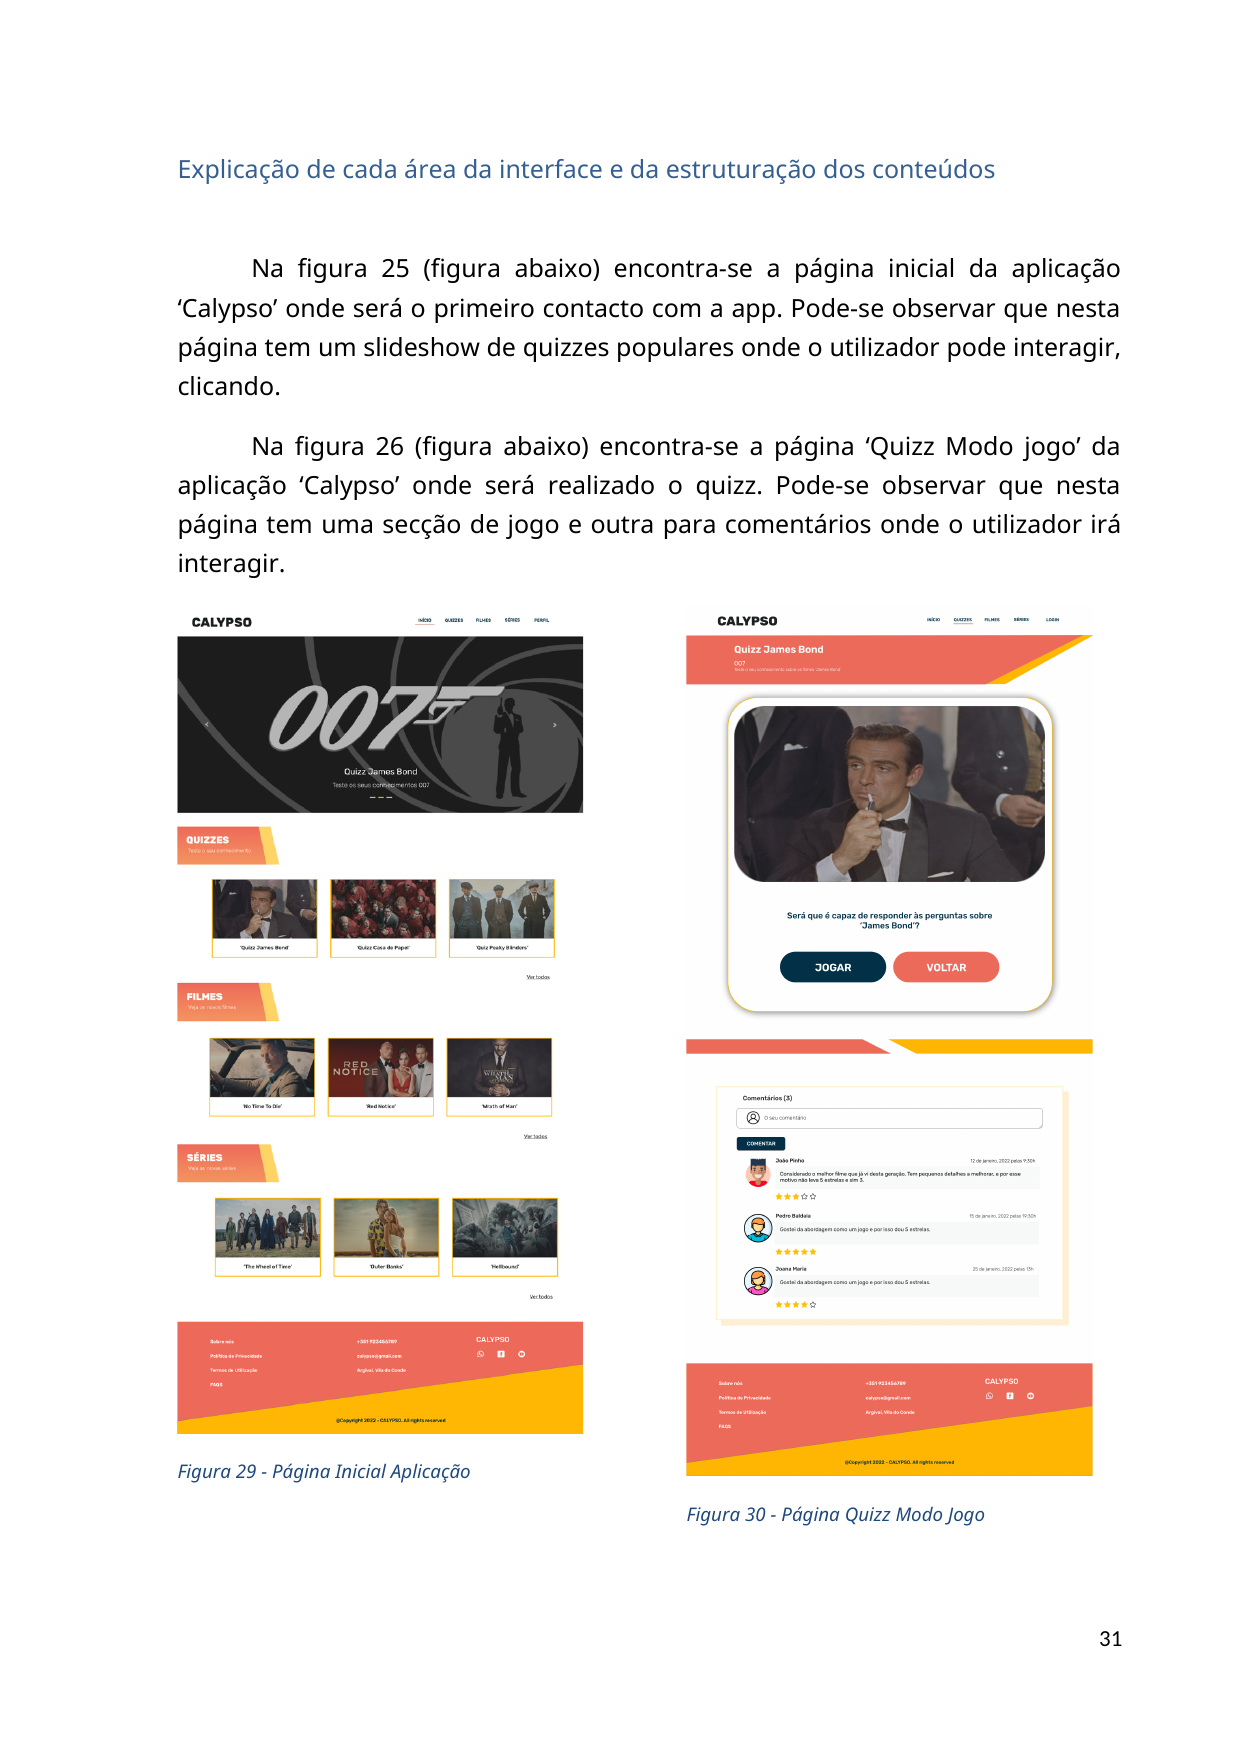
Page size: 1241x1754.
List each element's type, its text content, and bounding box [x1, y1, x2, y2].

subtitle Explicação de cada área da interface e da estruturação dos conteúdos [177, 152, 1122, 186]
picture [686, 606, 1093, 1476]
text Na figura 25 (figura abaixo) encontra-se a página inicial da aplicação ‘Calypso’ onde será o primeiro contacto com a app. Pode-se observar que nesta página tem um slideshow de quizzes populares onde o utilizador pode interagir, clicando. [177, 251, 1122, 403]
picture [177, 606, 584, 1434]
text Figura 30 - Página Quizz Modo Jogo [686, 1501, 1122, 1527]
text Na figura 26 (figura abaixo) encontra-se a página ‘Quizz Modo jogo’ da aplicação ‘Calypso’ onde será realizado o quizz. Pode-se observar que nesta página tem uma secção de jogo e outra para comentários onde o utilizador irá interagir. [177, 428, 1122, 580]
text Figura 29 - Página Inicial Aplicação [177, 1459, 613, 1484]
